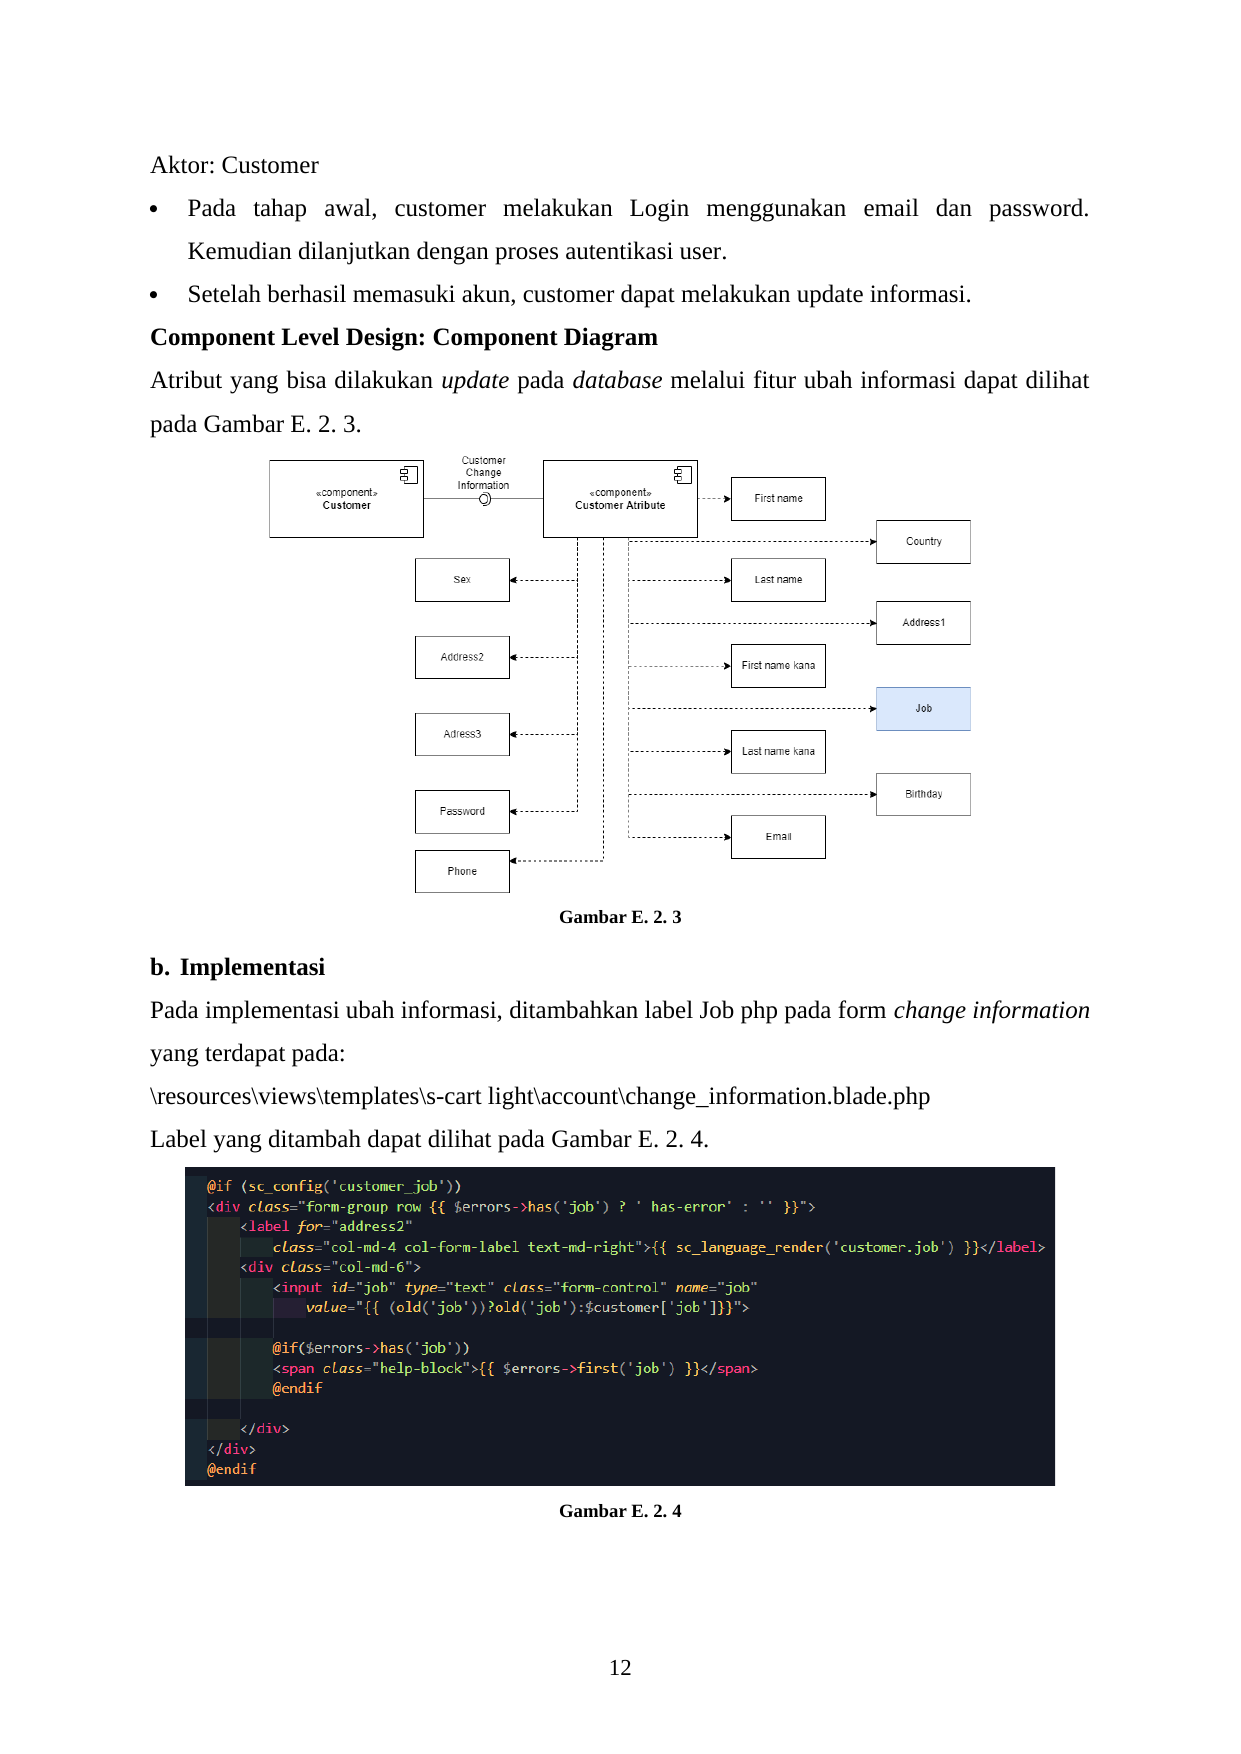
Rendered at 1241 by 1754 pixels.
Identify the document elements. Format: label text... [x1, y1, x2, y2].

picture [185, 1167, 1056, 1486]
list Setelah berhasil memasuki akun, customer dapat melakukan update informasi. [150, 279, 1090, 308]
text \resources\views\templates\s-cart light\account\change_information.blade.php [150, 1081, 1090, 1110]
text Pada implementasi ubah informasi, ditambahkan label Job php pada form change information yang terdapat pada: [150, 995, 1090, 1067]
text Atribut yang bisa dilakukan update pada database melalui fitur ubah informasi dapat dilihat pada Gambar E. 2. 3. [150, 366, 1090, 437]
list Implementasi [150, 952, 1090, 981]
text Gambar E. 2. 4 [150, 1500, 1090, 1521]
text Label yang ditambah dapat dilihat pada Gambar E. 2. 4. [150, 1124, 1090, 1153]
text Aktor: Customer [150, 150, 1090, 179]
picture [269, 451, 971, 893]
text Gambar E. 2. 3 [150, 906, 1090, 928]
text Component Level Design: Component Diagram [150, 322, 1090, 351]
list Pada tahap awal, customer melakukan Login menggunakan email dan password. Kemudian dilanjutkan dengan proses autentikasi user. [150, 193, 1090, 265]
